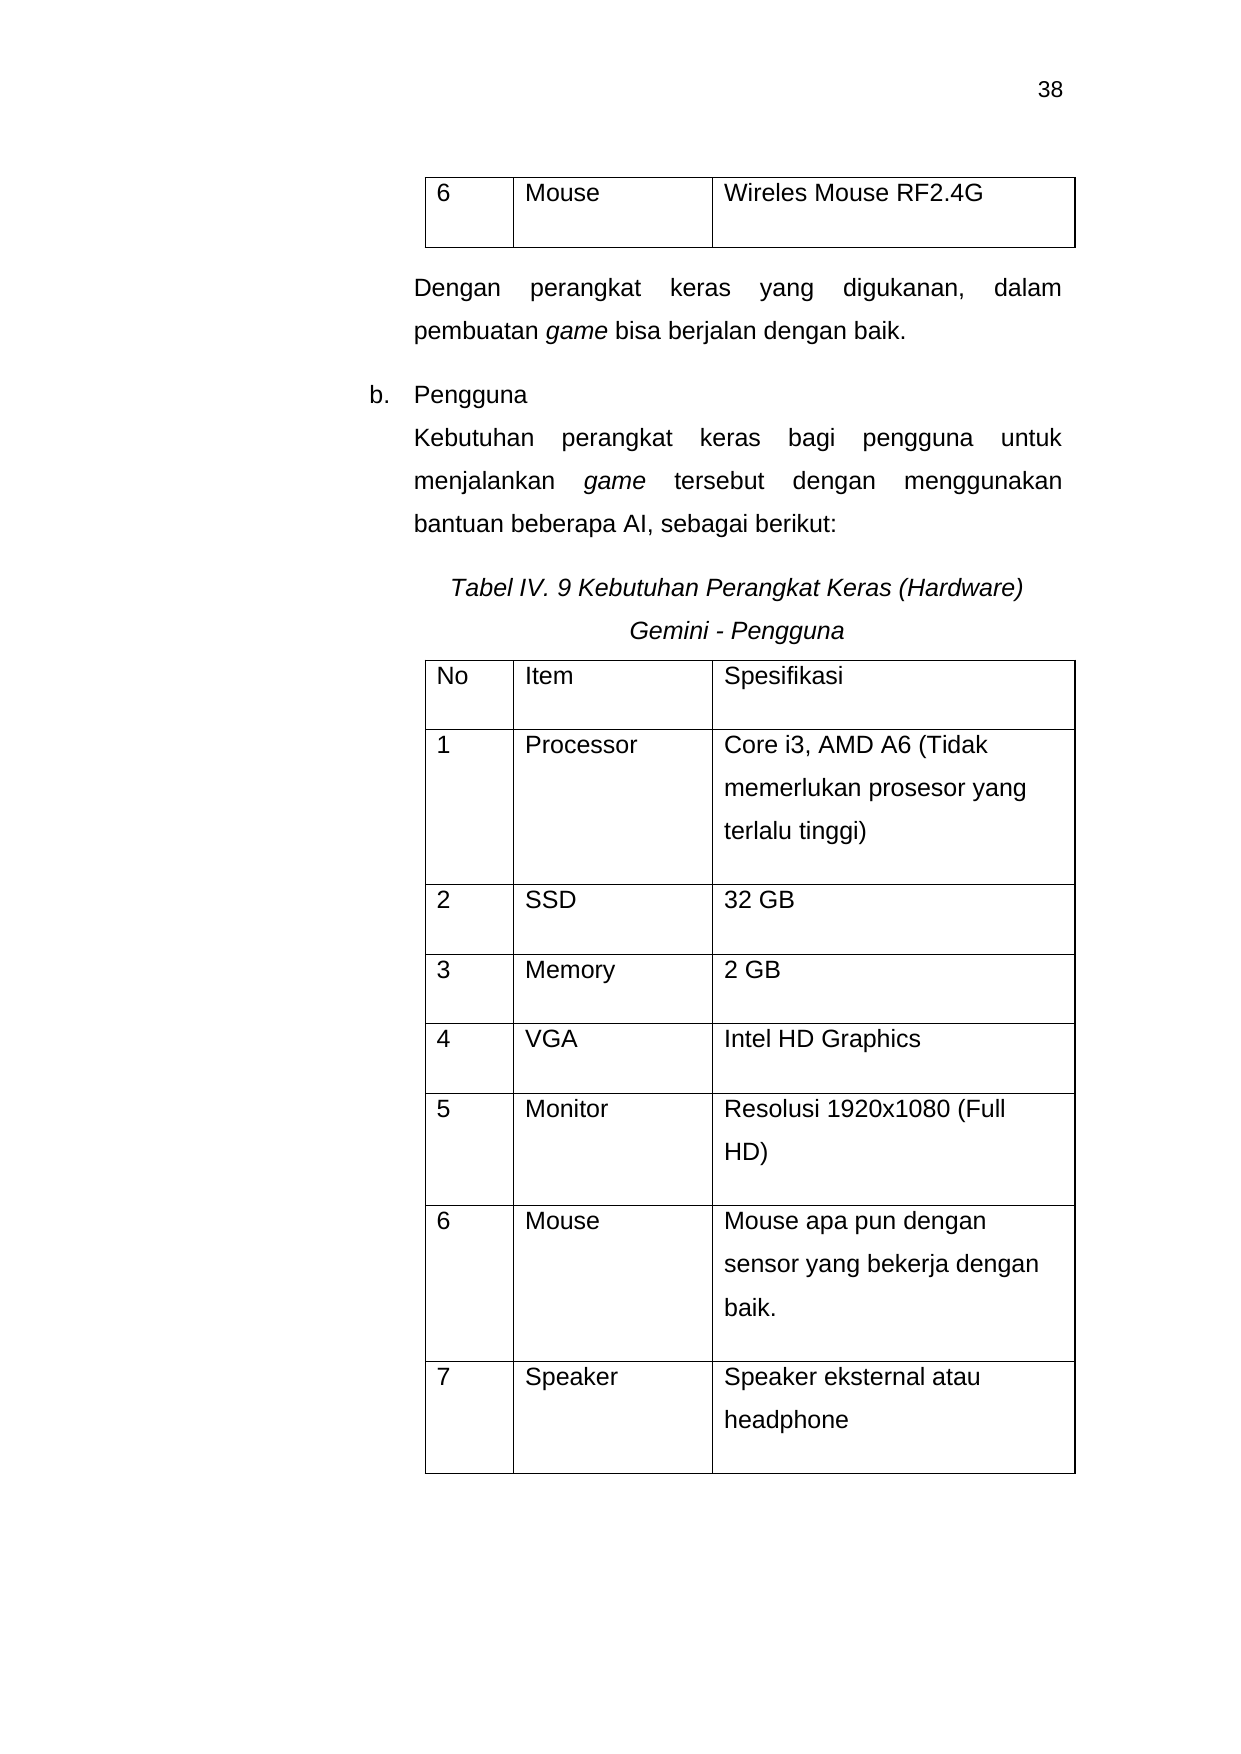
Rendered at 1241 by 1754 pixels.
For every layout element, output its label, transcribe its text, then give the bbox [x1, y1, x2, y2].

table_cell 4 [426, 1024, 513, 1093]
table_cell Mouse [514, 1206, 712, 1361]
text Kebutuhan perangkat keras bagi pengguna untuk menjalankan game tersebut dengan menggunakan bantuan beberapa AI, sebagai berikut: [413, 423, 1063, 538]
table_header Spesifikasi [713, 661, 1074, 729]
table_cell Intel HD Graphics [713, 1024, 1074, 1093]
table_cell 3 [426, 955, 513, 1023]
table_cell Core i3, AMD A6 (Tidak memerlukan prosesor yang terlalu tinggi) [713, 730, 1074, 884]
table_cell Memory [514, 955, 712, 1023]
table_cell Monitor [514, 1094, 712, 1205]
table_cell Speaker eksternal atau headphone [713, 1362, 1074, 1473]
table_cell Mouse apa pun dengan sensor yang bekerja dengan baik. [713, 1206, 1074, 1361]
table_cell 2 GB [713, 955, 1074, 1023]
table_cell Speaker [514, 1362, 712, 1473]
table_cell Mouse [514, 178, 712, 247]
table_cell Wireles Mouse RF2.4G [713, 178, 1074, 247]
table_cell 6 [426, 178, 513, 247]
table_cell 7 [426, 1362, 513, 1473]
list Pengguna [369, 380, 1063, 409]
table_cell 2 [426, 885, 513, 954]
table_cell 5 [426, 1094, 513, 1205]
table_header Item [514, 661, 712, 729]
table_cell Processor [514, 730, 712, 884]
text Dengan perangkat keras yang digukanan, dalam pembuatan game bisa berjalan dengan baik. [413, 273, 1063, 345]
text Tabel IV. 9 Kebutuhan Perangkat Keras (Hardware) Gemini - Pengguna [413, 573, 1063, 645]
table_cell 6 [426, 1206, 513, 1361]
table_cell 32 GB [713, 885, 1074, 954]
table_header No [426, 661, 513, 729]
table_cell SSD [514, 885, 712, 954]
table_cell Resolusi 1920x1080 (Full HD) [713, 1094, 1074, 1205]
table_cell 1 [426, 730, 513, 884]
table_cell VGA [514, 1024, 712, 1093]
